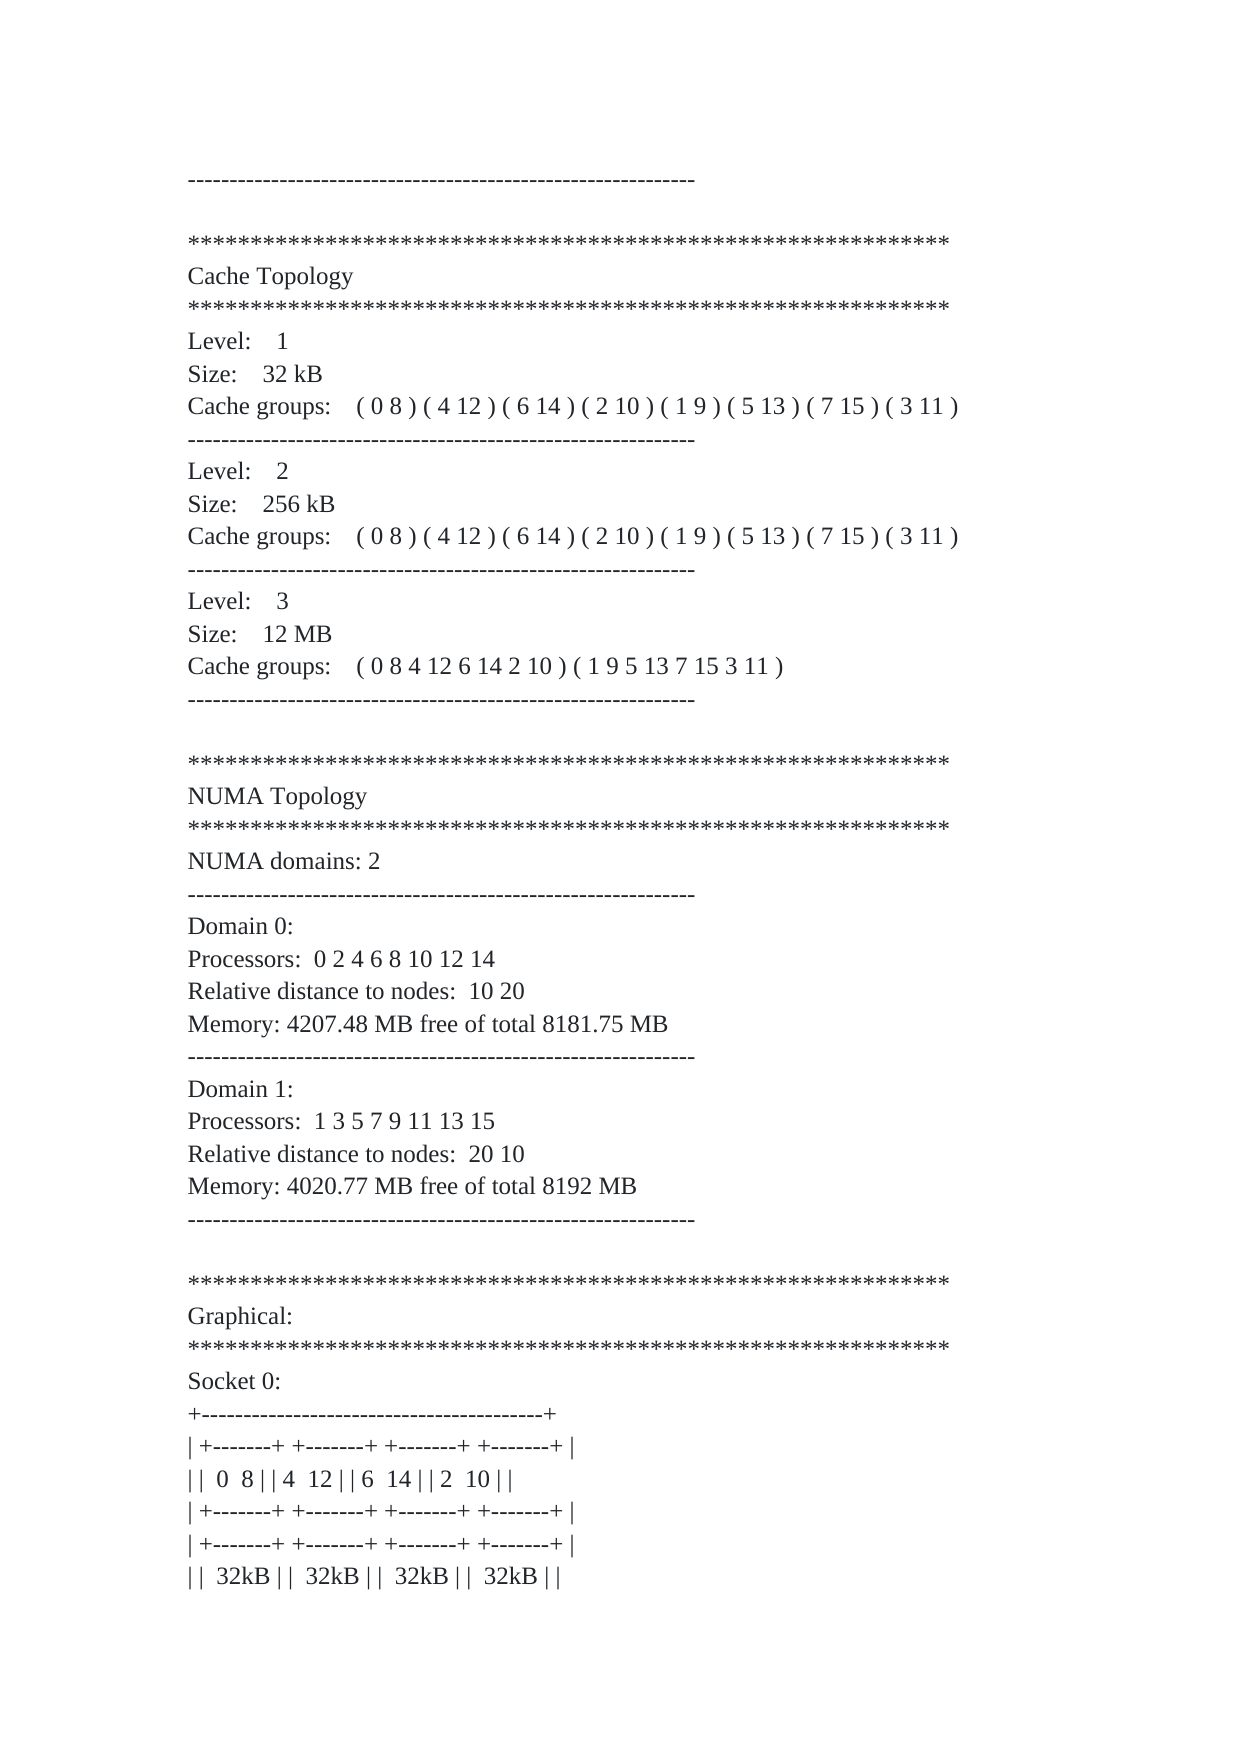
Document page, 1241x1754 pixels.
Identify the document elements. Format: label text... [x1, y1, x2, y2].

text ************************************************************* [187, 1267, 1053, 1299]
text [187, 162, 1053, 194]
text NUMA domains: 2 [187, 844, 1053, 877]
text ------------------------------------------------------------- [187, 1202, 1053, 1234]
text Processors: 1 3 5 7 9 11 13 15 [187, 1104, 1053, 1137]
text Size: 12 MB [187, 617, 1053, 649]
text NUMA Topology [187, 779, 1053, 812]
text ************************************************************* [187, 292, 1053, 324]
text | | 0 8 | | 4 12 | | 6 14 | | 2 10 | | [187, 1462, 1053, 1494]
text Processors: 0 2 4 6 8 10 12 14 [187, 942, 1053, 974]
text Domain 0: [187, 909, 1053, 942]
text ------------------------------------------------------------- [187, 682, 1053, 714]
text ************************************************************* [187, 812, 1053, 844]
text | | 32kB | | 32kB | | 32kB | | 32kB | | [187, 1559, 1053, 1592]
text Graphical: [187, 1299, 1053, 1332]
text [187, 1527, 1053, 1559]
text Size: 32 kB [187, 357, 1053, 389]
text Size: 256 kB [187, 487, 1053, 519]
text ------------------------------------------------------------- [187, 877, 1053, 909]
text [187, 1494, 1053, 1527]
text ------------------------------------------------------------- [187, 1039, 1053, 1072]
text Cache groups: ( 0 8 4 12 6 14 2 10 ) ( 1 9 5 13 7 15 3 11 ) [187, 649, 1053, 682]
text Memory: 4207.48 MB free of total 8181.75 MB [187, 1007, 1053, 1039]
text Level: 3 [187, 584, 1053, 617]
text | +-------+ +-------+ +-------+ +-------+ | [187, 1429, 1053, 1462]
text Cache groups: ( 0 8 ) ( 4 12 ) ( 6 14 ) ( 2 10 ) ( 1 9 ) ( 5 13 ) ( 7 15 ) ( 3 11 ) [187, 519, 1053, 552]
text Level: 2 [187, 454, 1053, 487]
text Domain 1: [187, 1072, 1053, 1104]
text Relative distance to nodes: 10 20 [187, 974, 1053, 1007]
text ************************************************************* [187, 1332, 1053, 1364]
text ------------------------------------------------------------- [187, 552, 1053, 584]
text ------------------------------------------------------------- [187, 422, 1053, 454]
text ************************************************************* [187, 227, 1053, 259]
text Memory: 4020.77 MB free of total 8192 MB [187, 1169, 1053, 1202]
text +-----------------------------------------+ [187, 1397, 1053, 1429]
text ************************************************************* [187, 747, 1053, 779]
text Socket 0: [187, 1364, 1053, 1397]
text Cache groups: ( 0 8 ) ( 4 12 ) ( 6 14 ) ( 2 10 ) ( 1 9 ) ( 5 13 ) ( 7 15 ) ( 3 11 ) [187, 389, 1053, 422]
text Relative distance to nodes: 20 10 [187, 1137, 1053, 1169]
text Level: 1 [187, 324, 1053, 357]
text Cache Topology [187, 259, 1053, 292]
